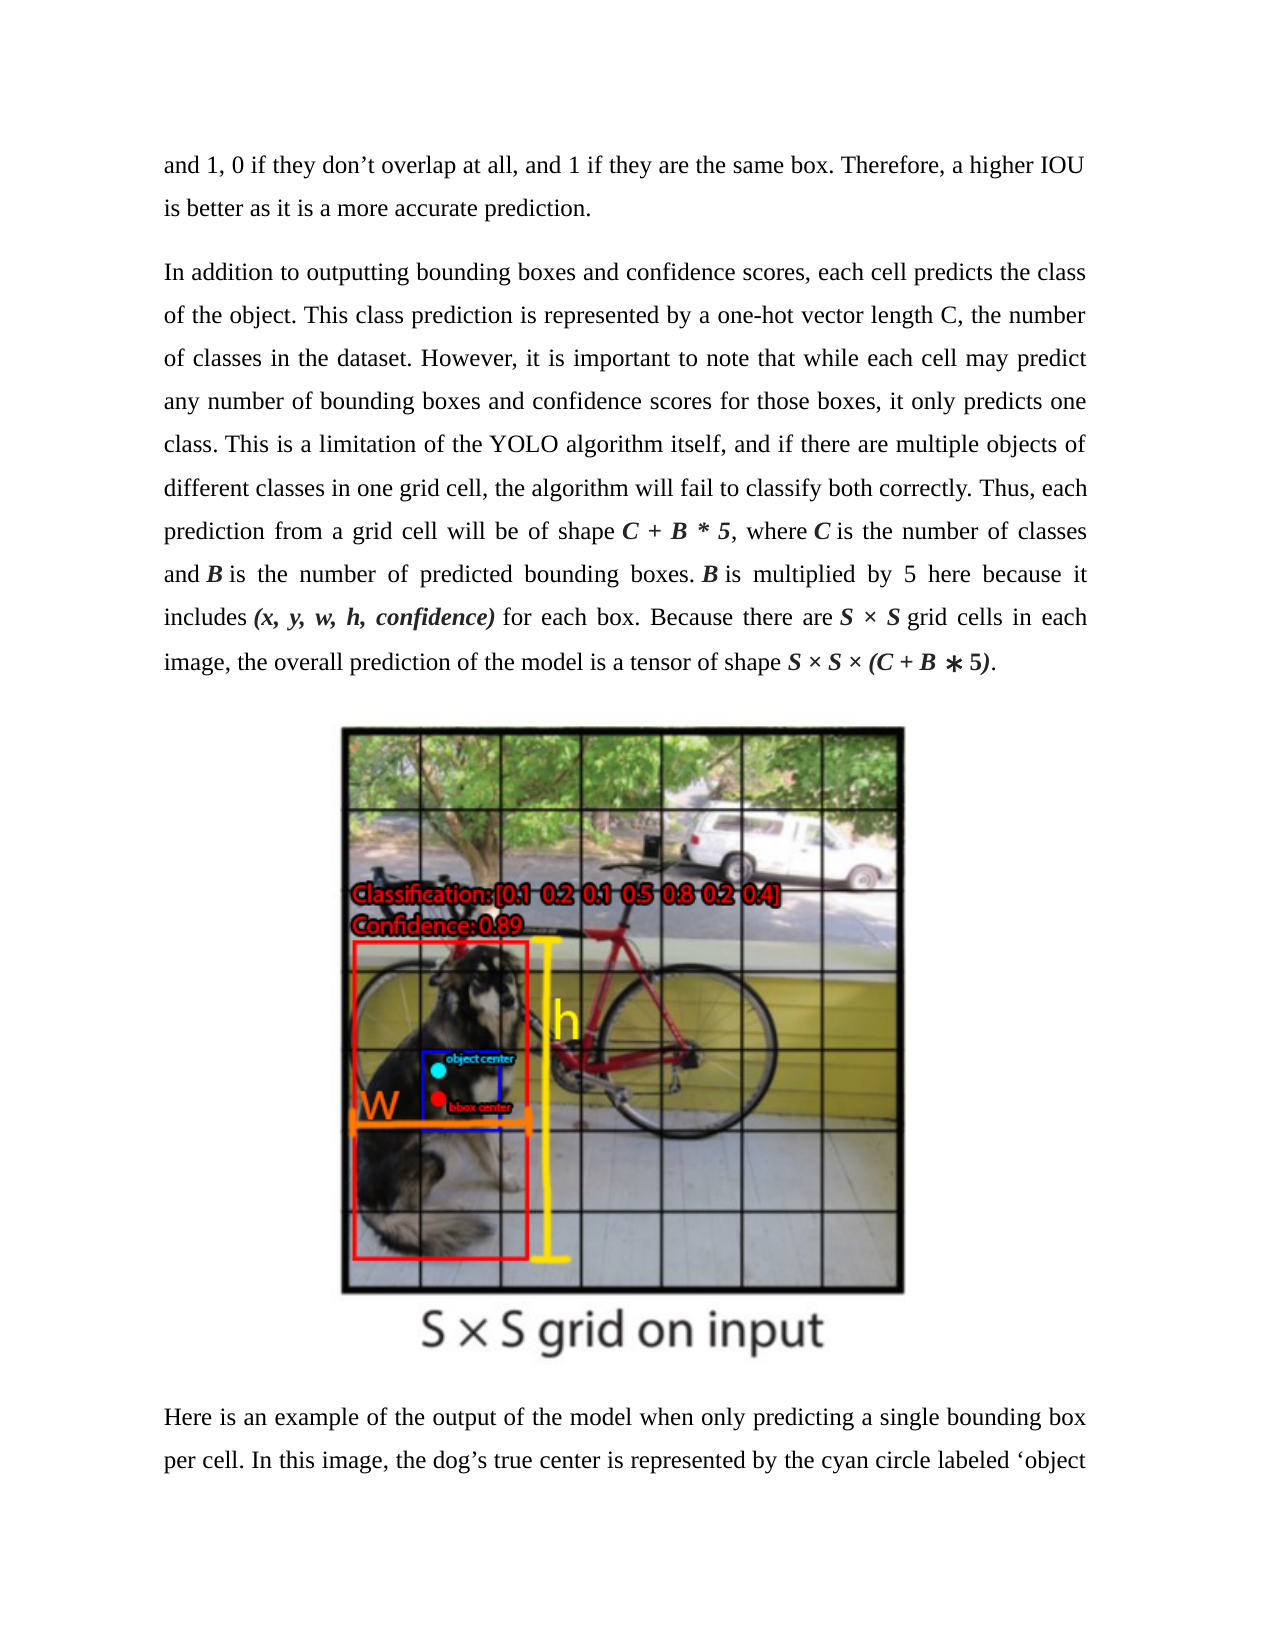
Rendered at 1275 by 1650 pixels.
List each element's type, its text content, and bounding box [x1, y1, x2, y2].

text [163, 1402, 1087, 1474]
text In addition to outputting bounding boxes and confidence scores, each cell predicts the class of the object. This class prediction is represented by a one-hot vector length C, the number of classes in the dataset. However, it is important to note that while each cell may predict any number of bounding boxes and confidence scores for those boxes, it only predicts one class. This is a limitation of the YOLO algorithm itself, and if there are multiple objects of different classes in one grid cell, the algorithm will fail to classify both correctly. Thus, each prediction from a grid cell will be of shape C + B * 5, where C is the number of classes and B is the number of predicted bounding boxes. B is multiplied by 5 here because it includes (x, y, w, h, confidence) for each box. Because there are S × S grid cells in each image, the overall prediction of the model is a tensor of shape S × S × (C + B ∗ 5). [163, 257, 1087, 676]
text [163, 150, 1087, 222]
picture [331, 712, 920, 1368]
